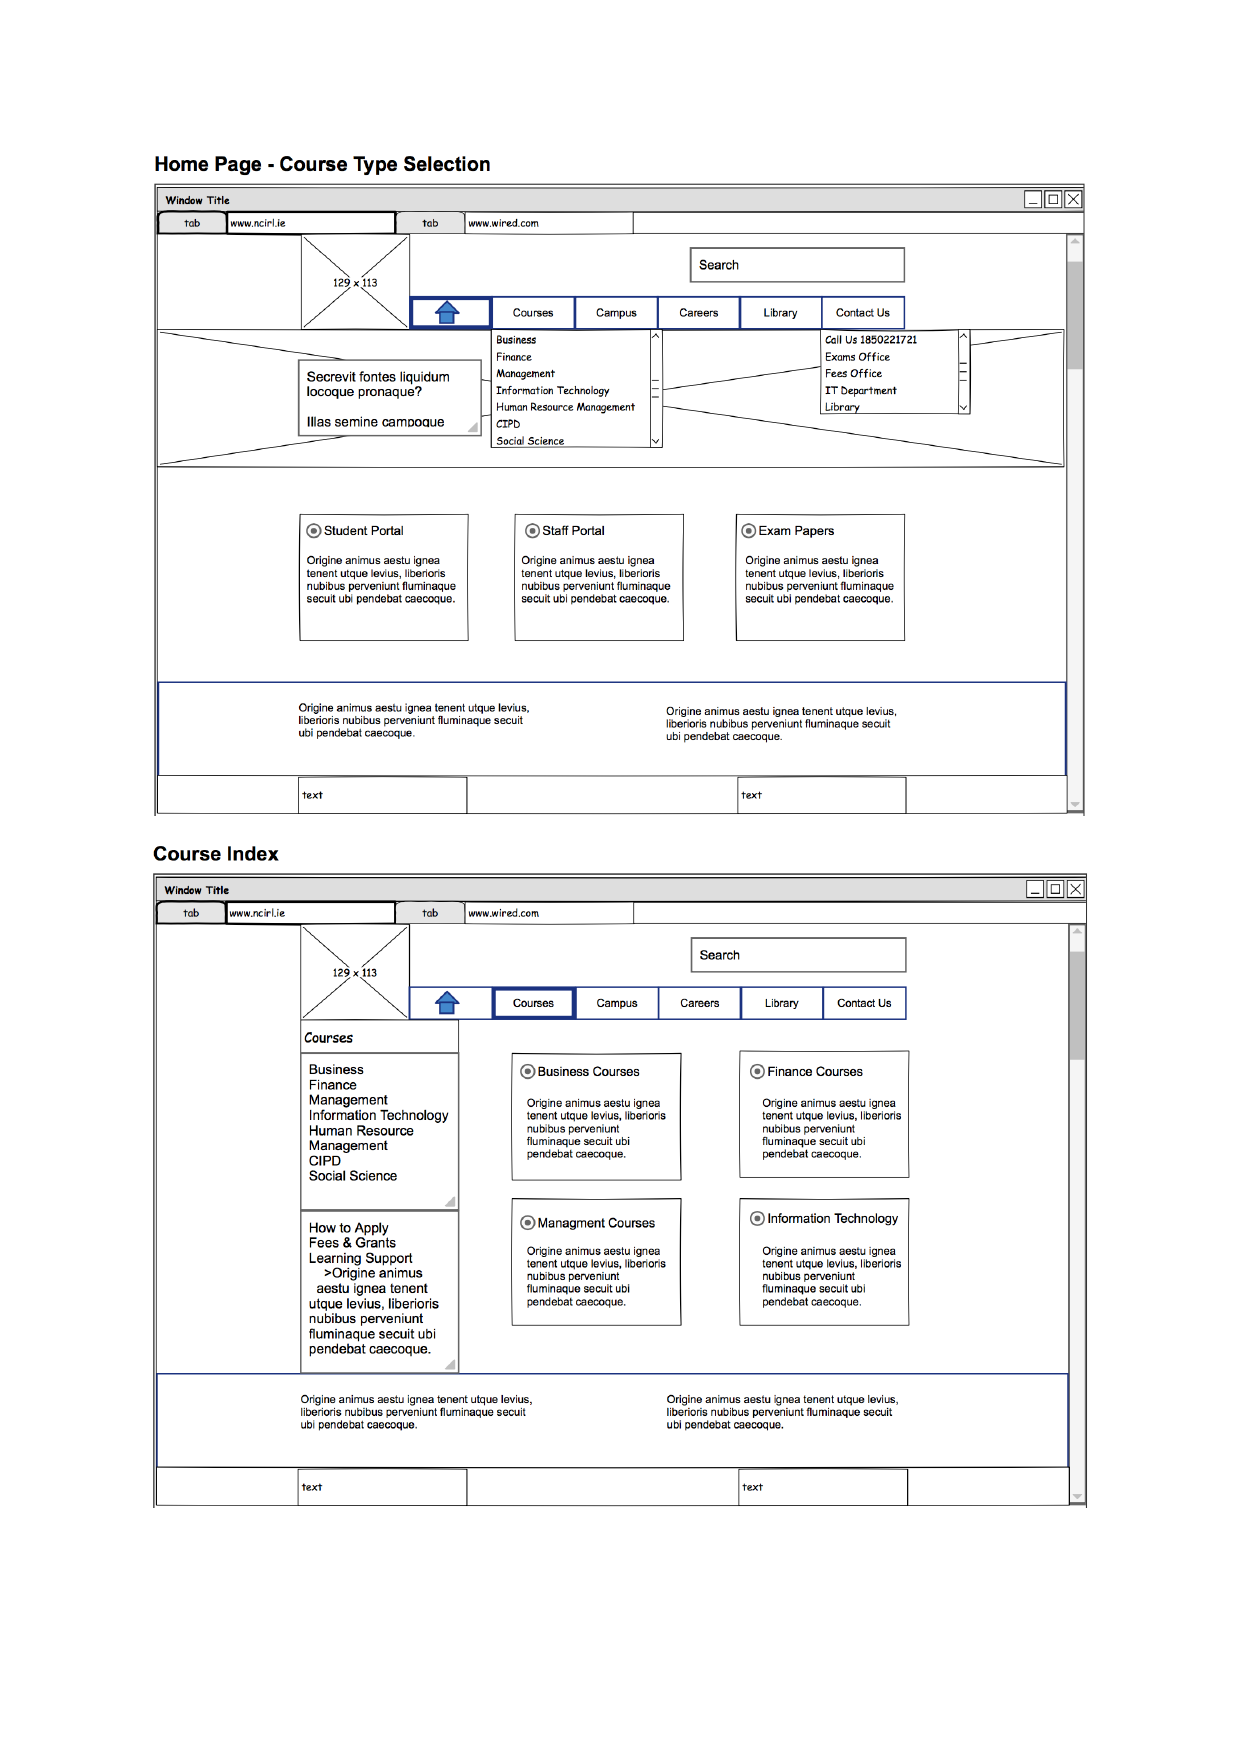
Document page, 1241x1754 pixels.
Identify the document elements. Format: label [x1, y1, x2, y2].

picture [150, 150, 1090, 816]
picture [150, 841, 1090, 1508]
